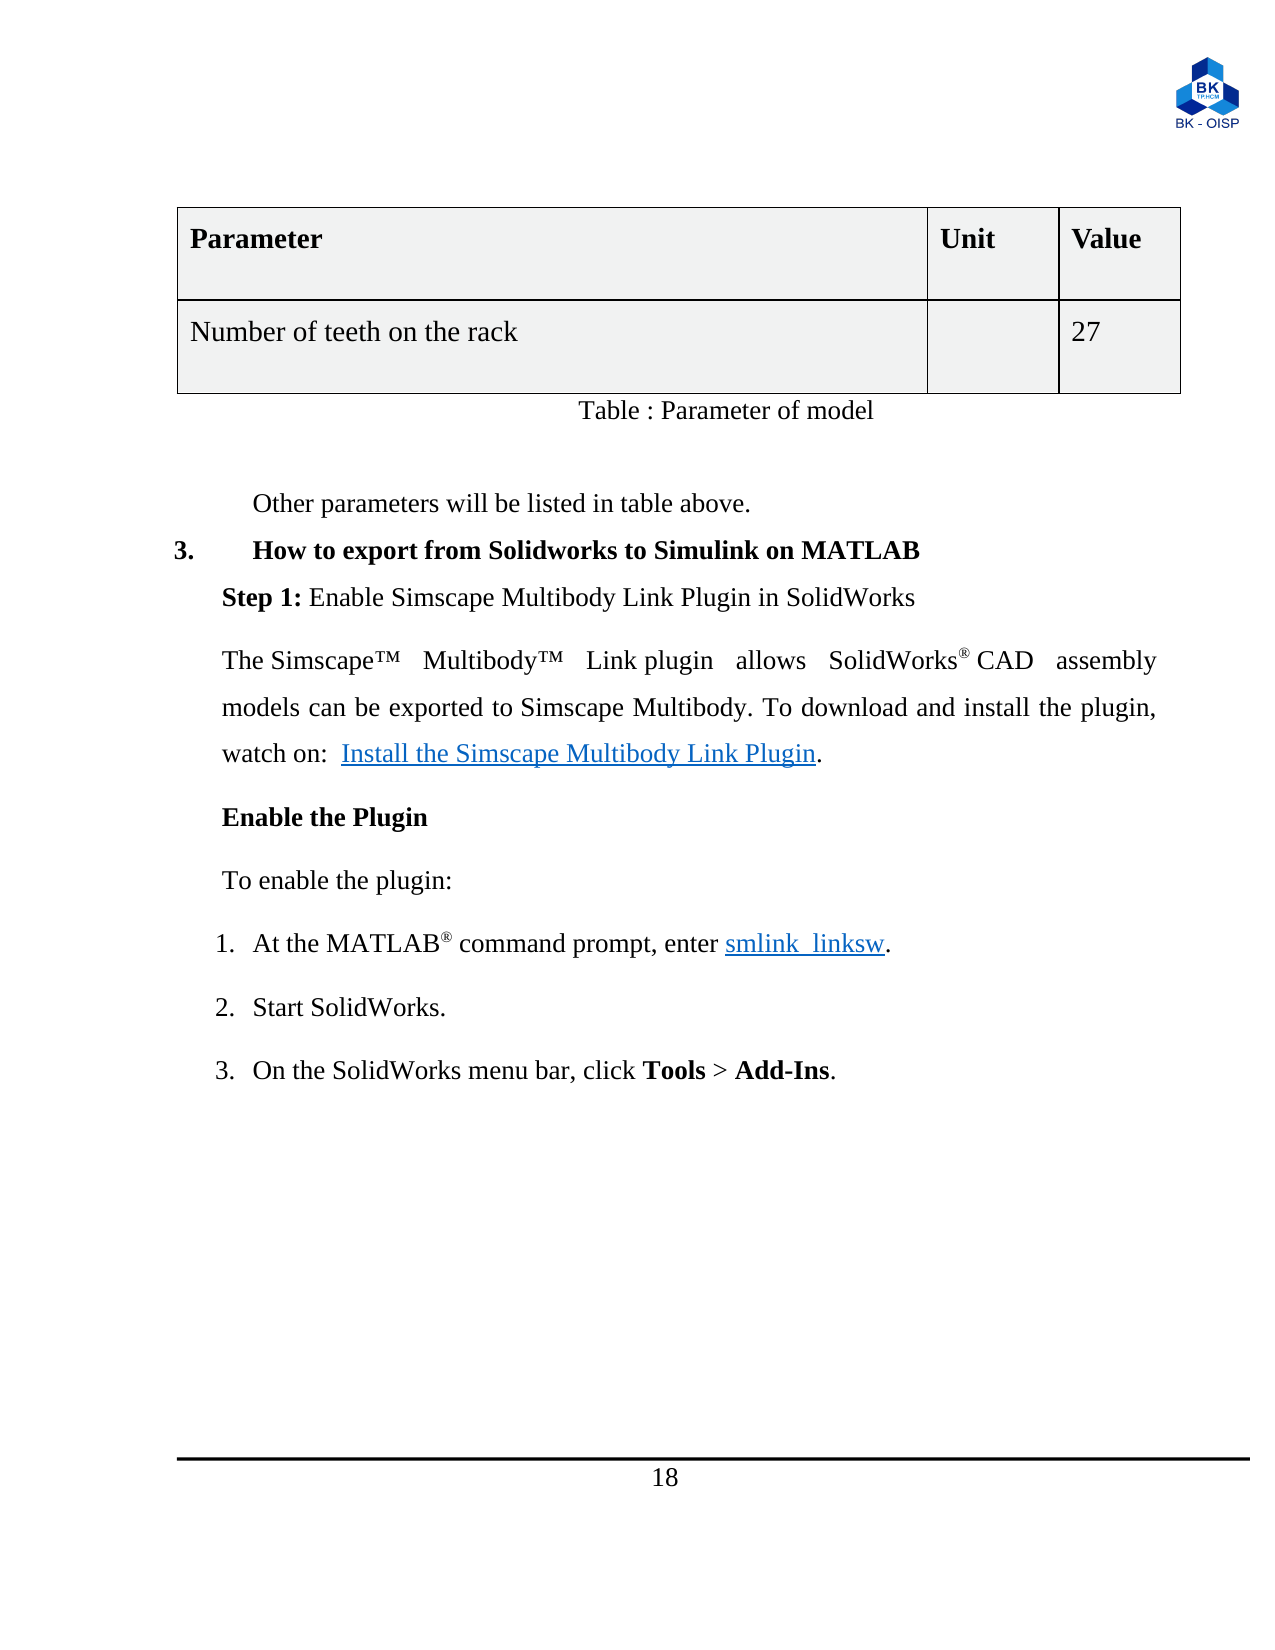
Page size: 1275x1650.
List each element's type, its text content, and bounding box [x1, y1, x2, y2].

list On the SolidWorks menu bar, click Tools > Add-Ins. [215, 1054, 1157, 1085]
text Table : Parameter of model [295, 394, 1157, 425]
table_header Parameter [178, 208, 927, 299]
table_header Unit [928, 208, 1058, 299]
list How to export from Solidworks to Simulink on MATLAB [174, 534, 1157, 565]
text To enable the plugin: [222, 864, 1157, 895]
table_header Value [1060, 208, 1180, 299]
list Start SolidWorks. [215, 991, 1157, 1022]
text Other parameters will be listed in table above. [177, 487, 1157, 518]
text Step 1: Enable Simscape Multibody Link Plugin in SolidWorks [222, 581, 1157, 612]
table_cell [928, 301, 1058, 392]
text The Simscape™ Multibody™ Link plugin allows SolidWorks® CAD assembly models can be exported to Simscape Multibody. To download and install the plugin, watch on: Install the Simscape Multibody Link Plugin. [222, 644, 1157, 768]
list At the MATLAB® command prompt, enter smlink_linksw. [215, 927, 1157, 958]
table_cell 27 [1060, 301, 1180, 392]
table_cell Number of teeth on the rack [178, 301, 927, 392]
text Enable the Plugin [222, 801, 1157, 832]
picture [1175, 56, 1240, 134]
